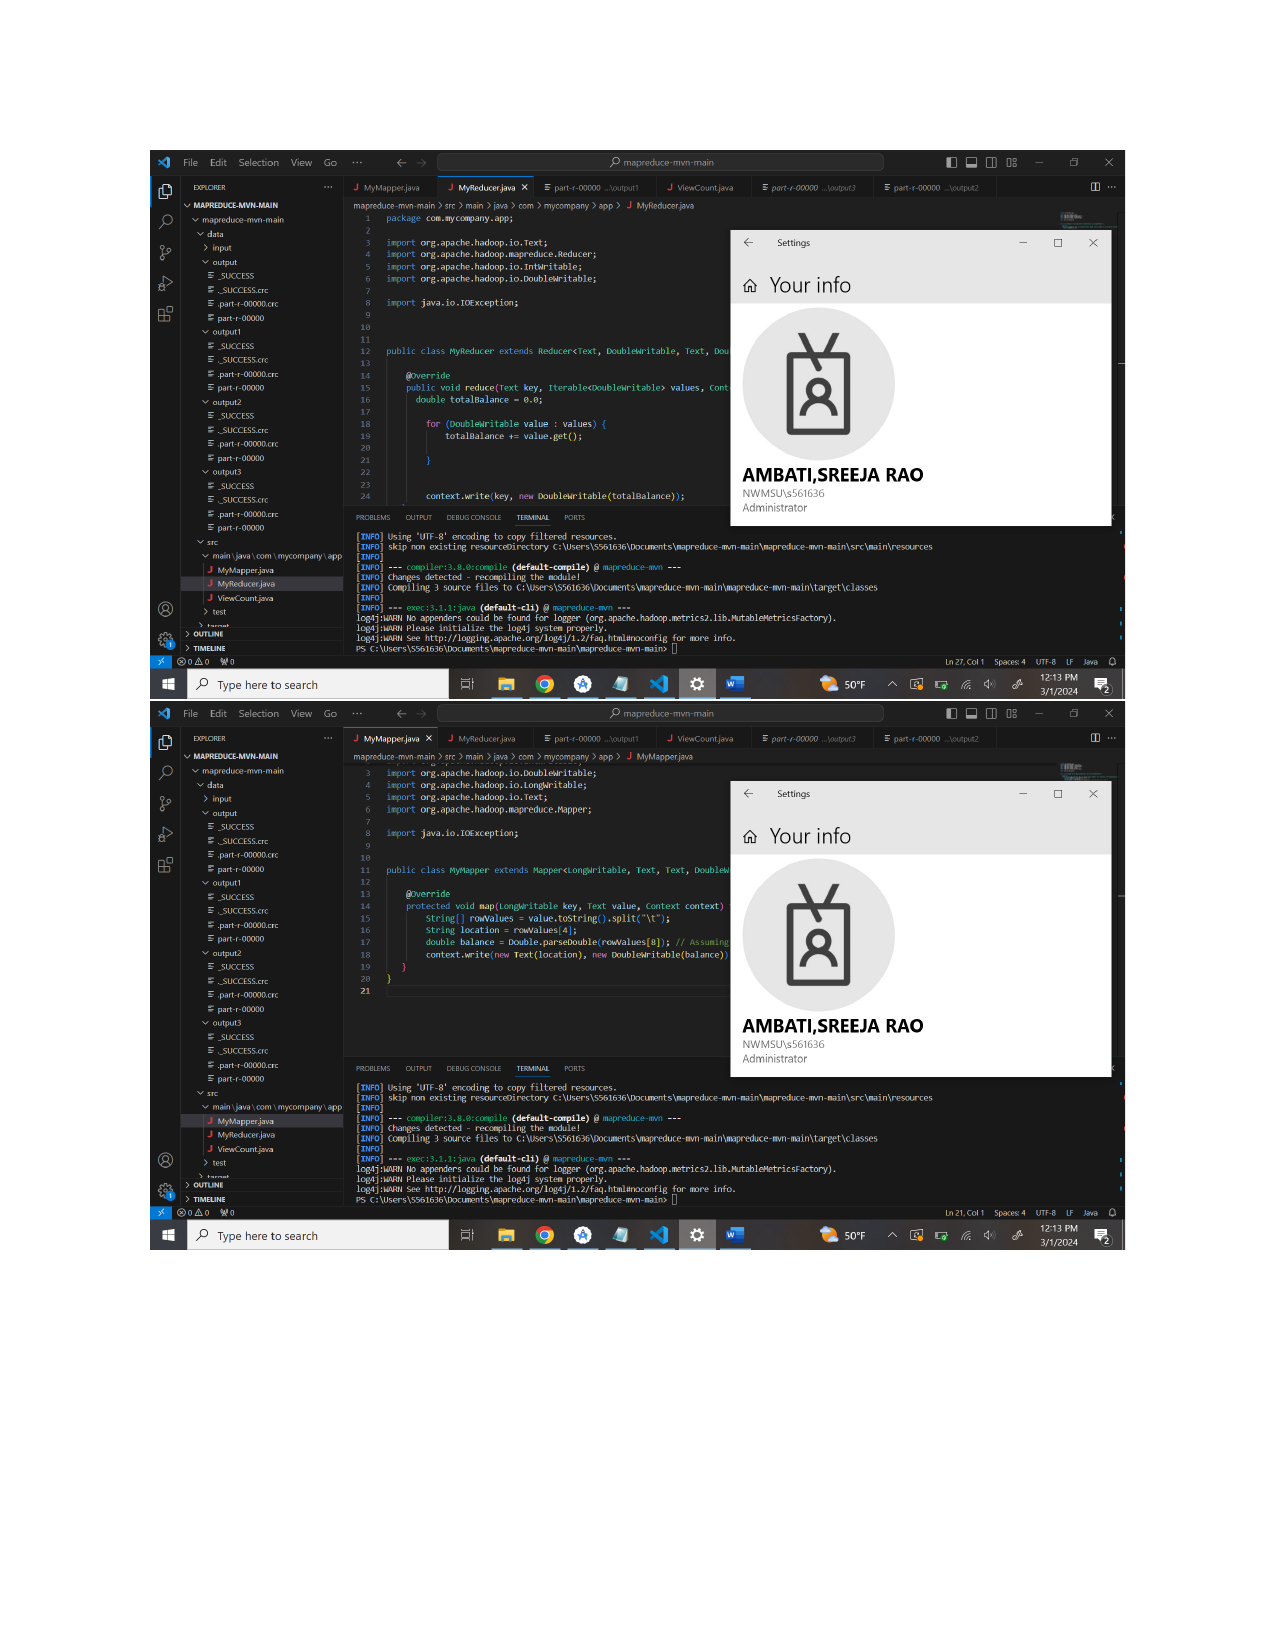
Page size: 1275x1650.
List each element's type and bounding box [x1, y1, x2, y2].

picture [150, 150, 1125, 699]
picture [150, 701, 1125, 1250]
